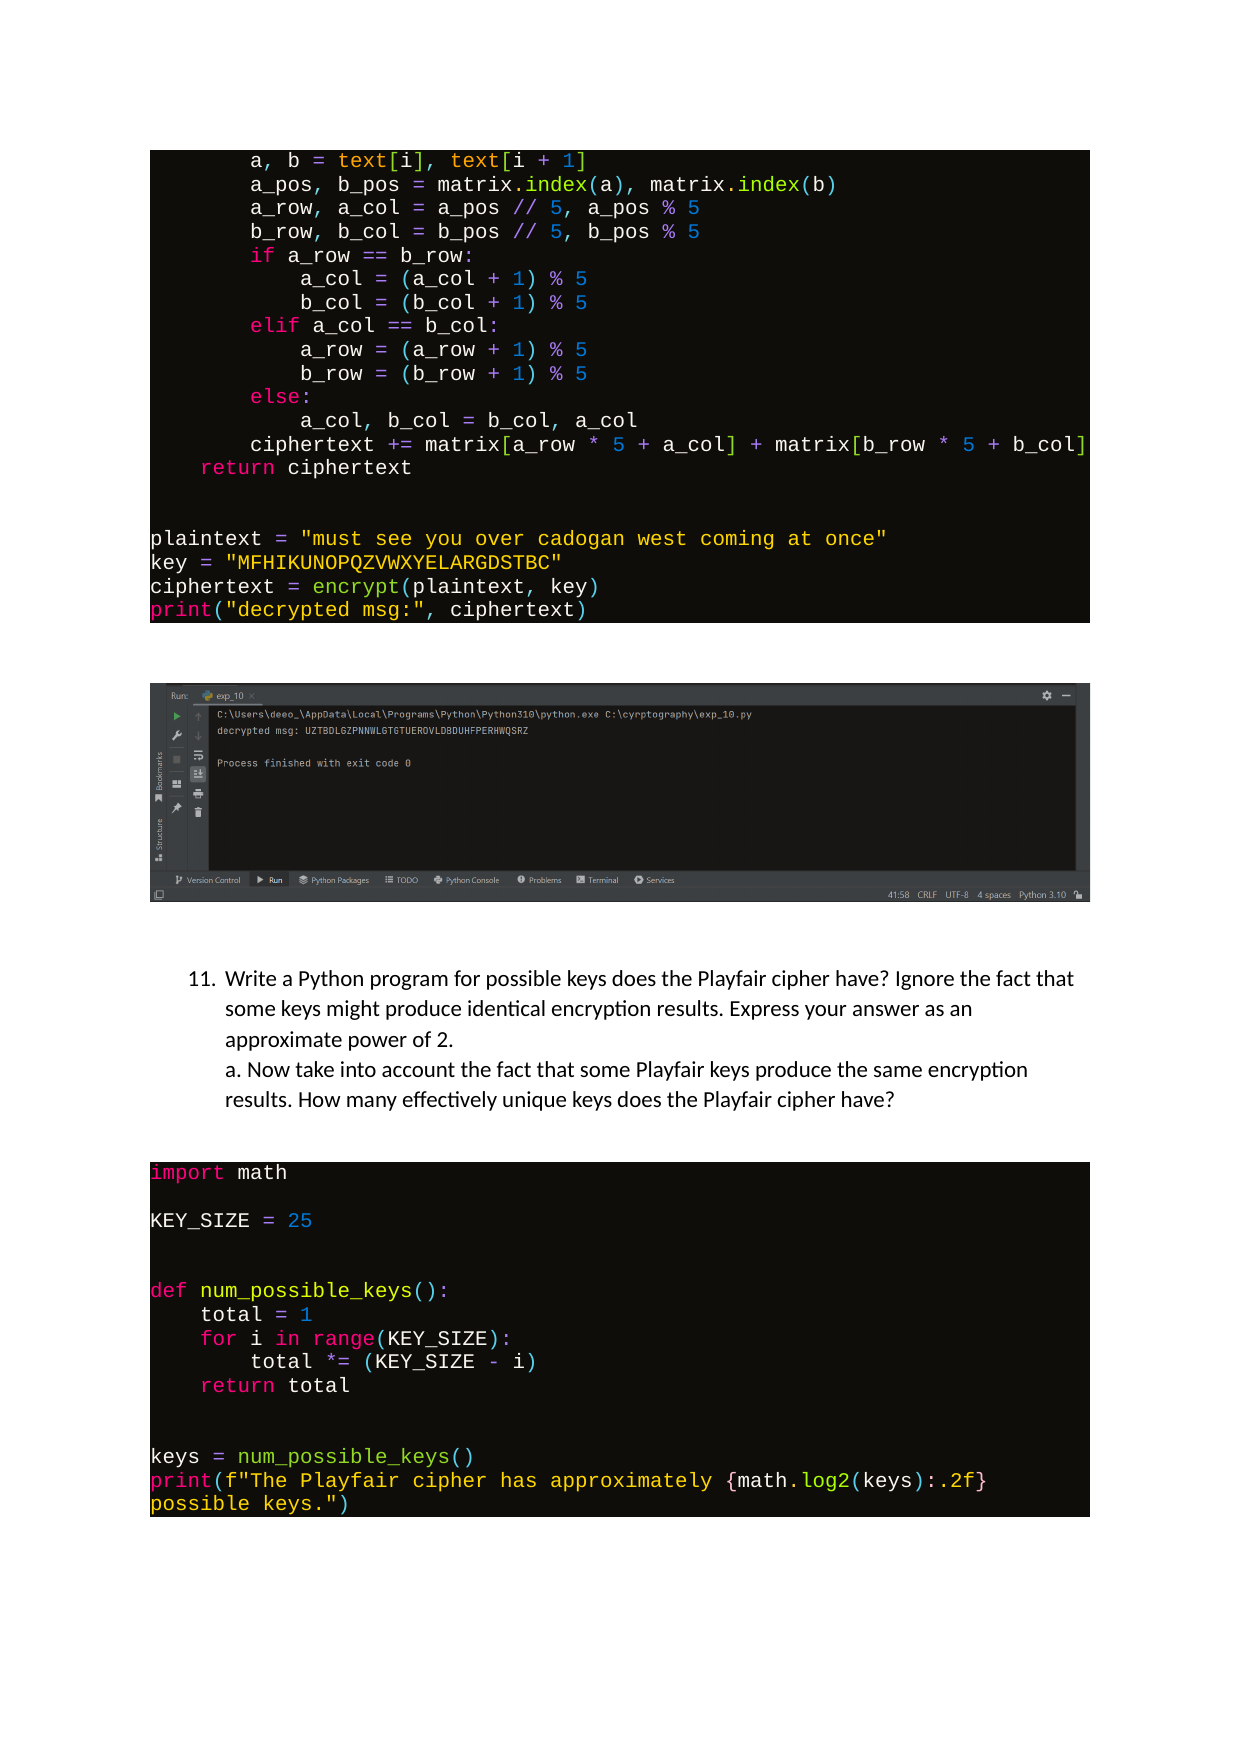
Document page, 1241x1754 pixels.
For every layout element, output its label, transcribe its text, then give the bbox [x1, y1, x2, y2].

text import math KEY_SIZE = 25 def num_possible_keys(): total = 1 for i in range(KEY_SIZE): total *= (KEY_SIZE - i) return total keys = num_possible_keys() print(f"The Playfair cipher has approximately {math.log2(keys):.2f} possible keys.") [150, 1162, 1090, 1517]
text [150, 150, 1090, 623]
list Write a Python program for possible keys does the Playfair cipher have? Ignore the fact that some keys might produce identical encryption results. Express your answer as an approximate power of 2. [187, 964, 1090, 1053]
list a. Now take into account the fact that some Playfair keys produce the same encryption results. How many effectively unique keys does the Playfair cipher have? [225, 1055, 1090, 1113]
picture [150, 683, 1091, 902]
